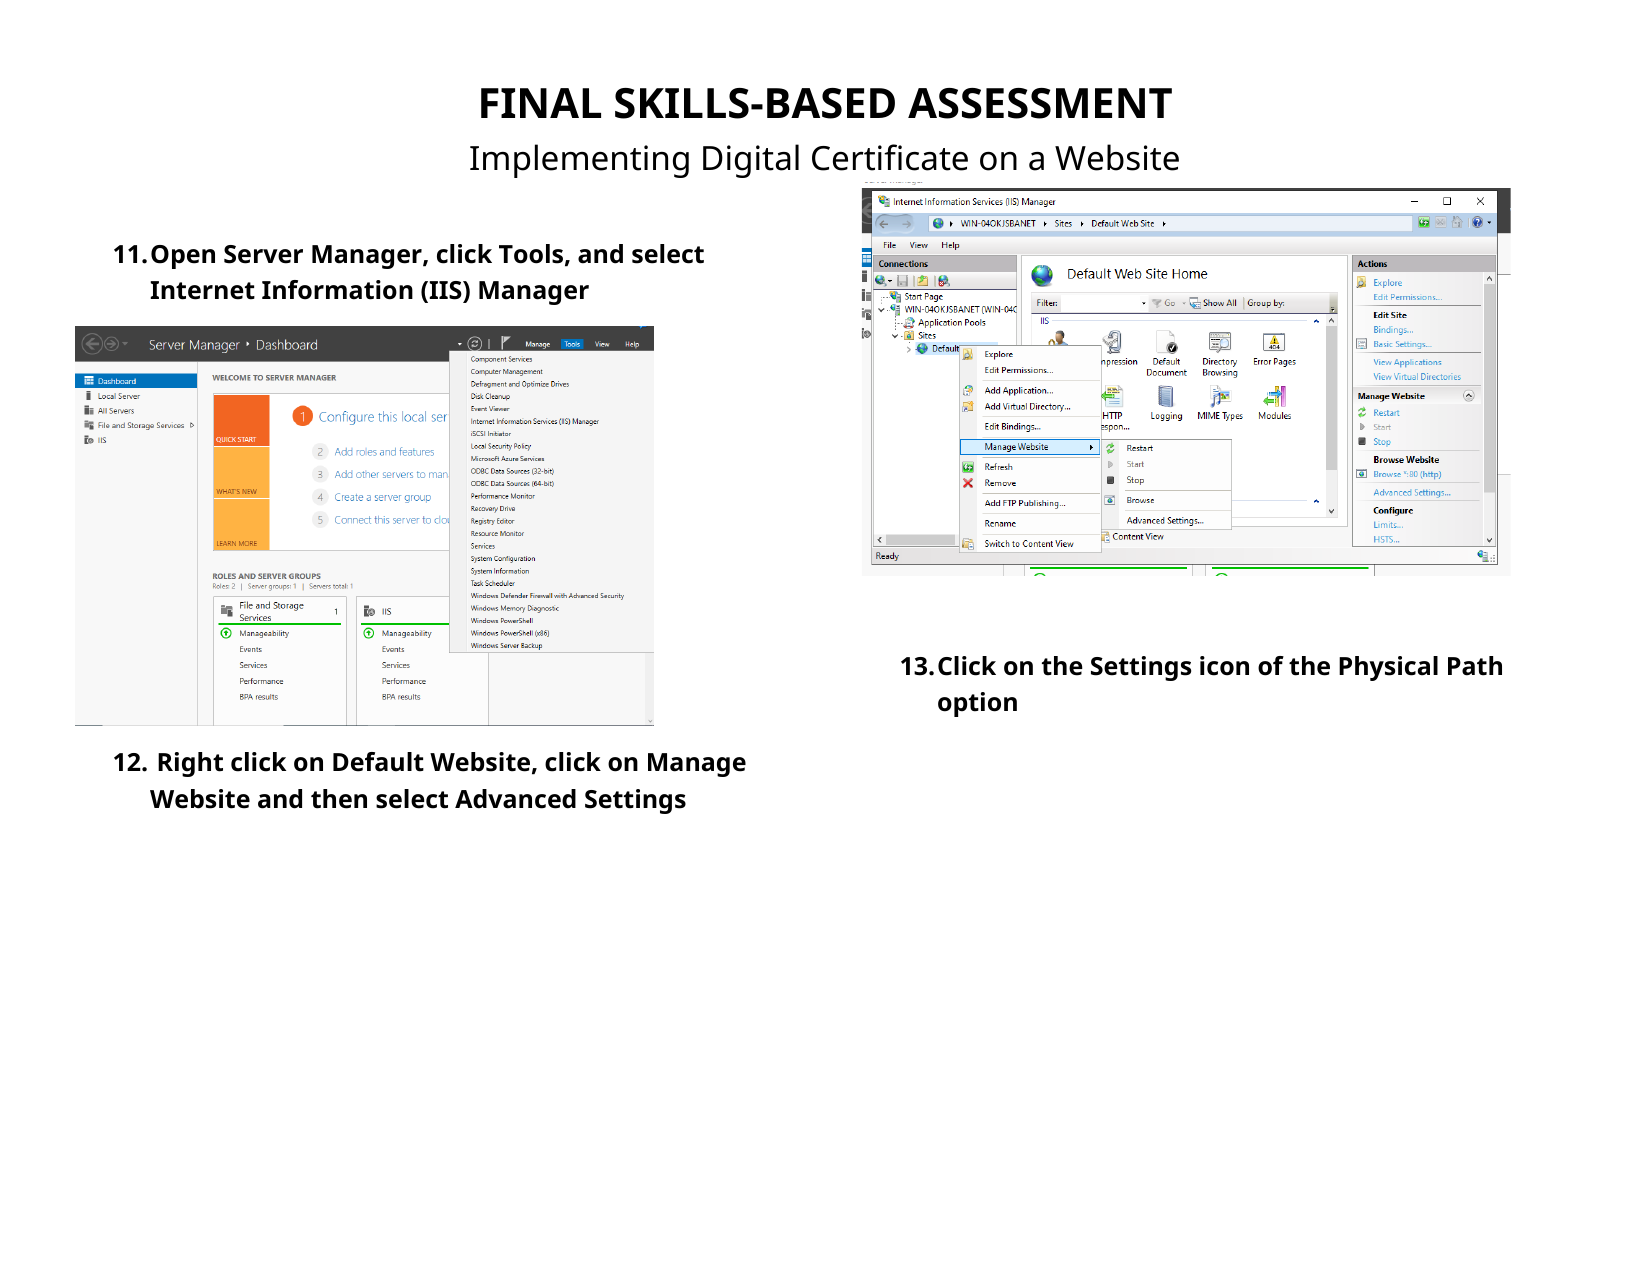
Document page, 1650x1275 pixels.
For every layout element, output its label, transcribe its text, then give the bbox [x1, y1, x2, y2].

list Click on the Settings icon of the Physical Path option [899, 648, 1575, 719]
list Open Server Manager, click Tools, and select Internet Information (IIS) Manager [112, 236, 788, 307]
list Right click on Default Website, click on Manage Website and then select Advanced Settings [112, 744, 788, 815]
picture [75, 326, 654, 726]
picture [861, 182, 1511, 576]
